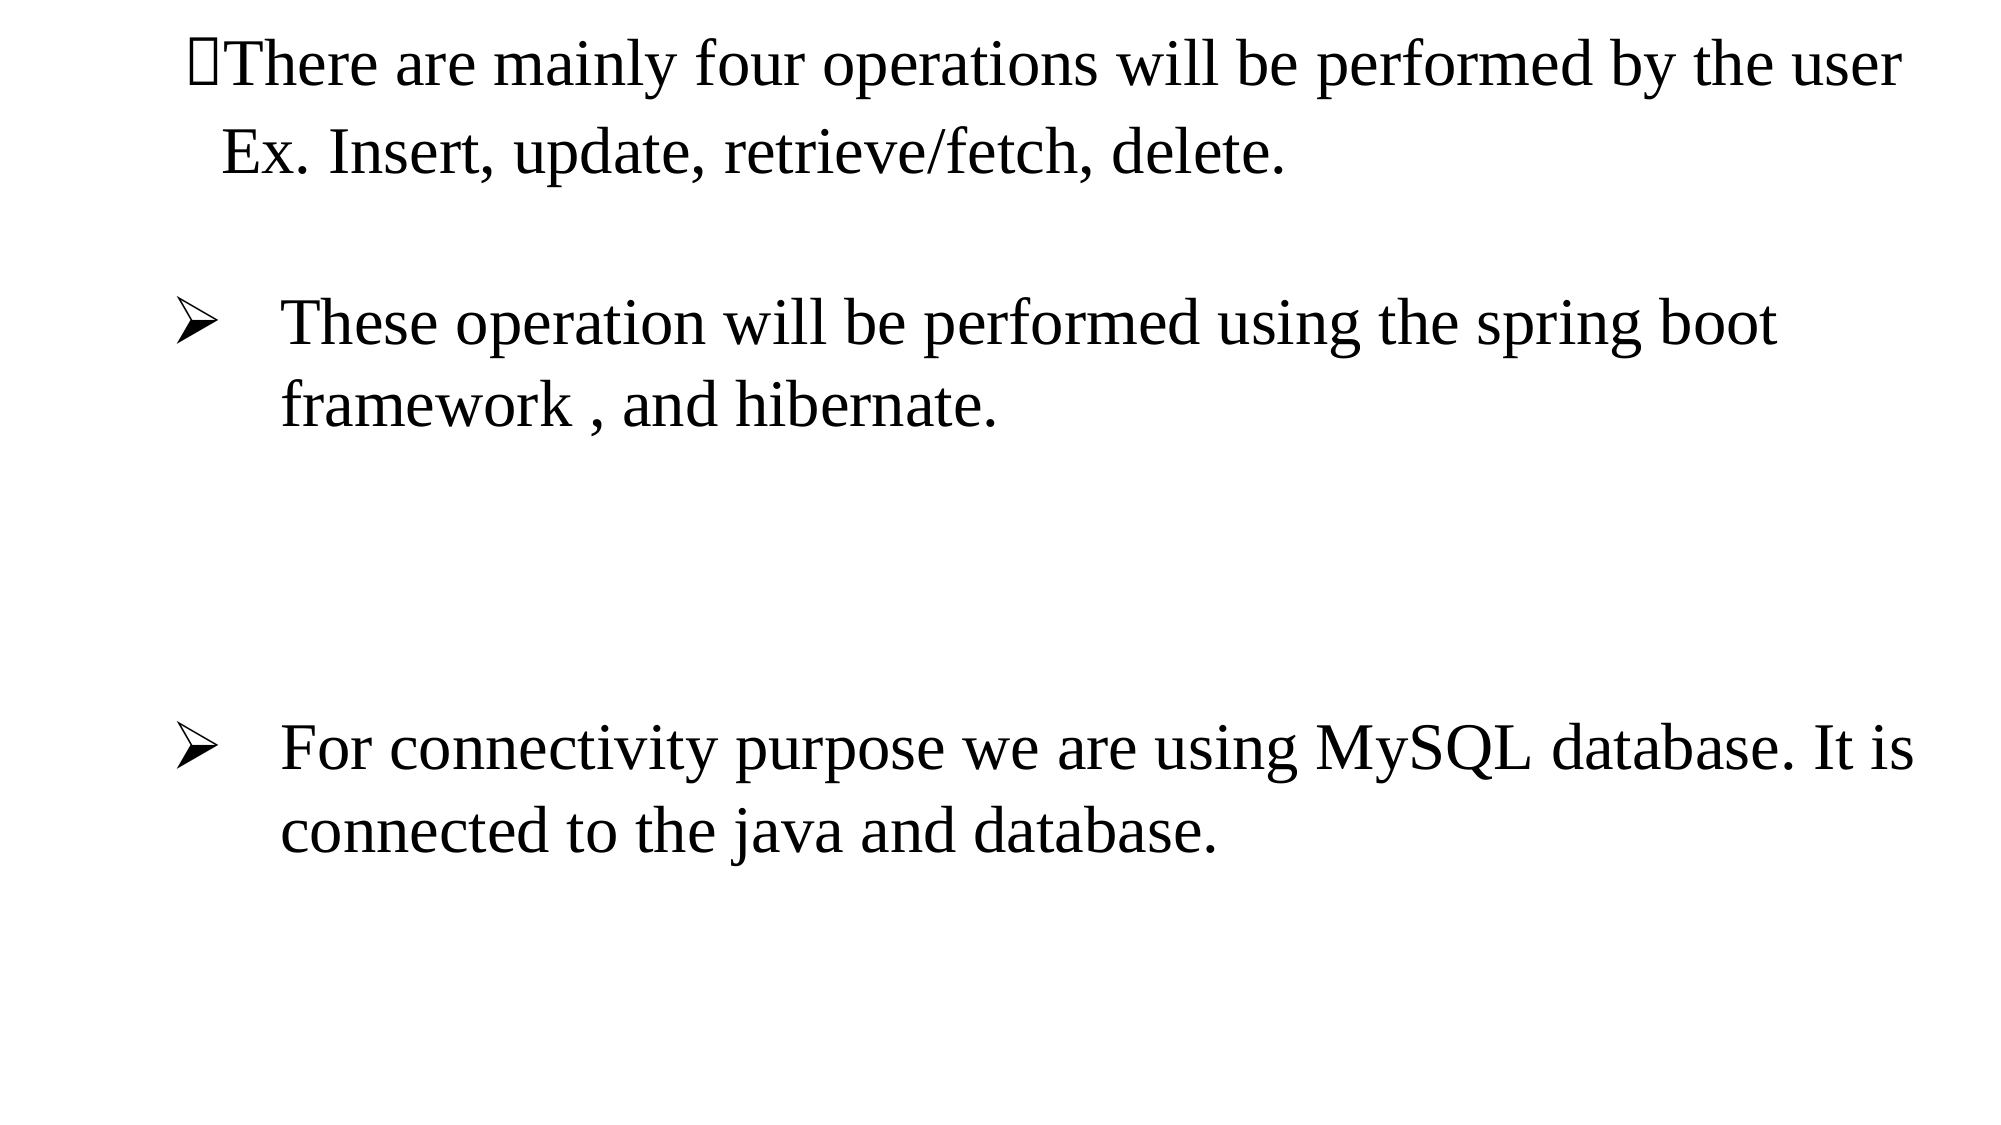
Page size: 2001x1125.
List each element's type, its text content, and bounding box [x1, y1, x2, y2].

text There are mainly four operations will be performed by the user Ex. Insert, update, retrieve/fetch, delete. [183, 14, 1945, 188]
list For connectivity purpose we are using MySQL database. It is connected to the java and database. [171, 707, 1945, 867]
list These operation will be performed using the spring boot framework , and hibernate. [171, 282, 1945, 441]
